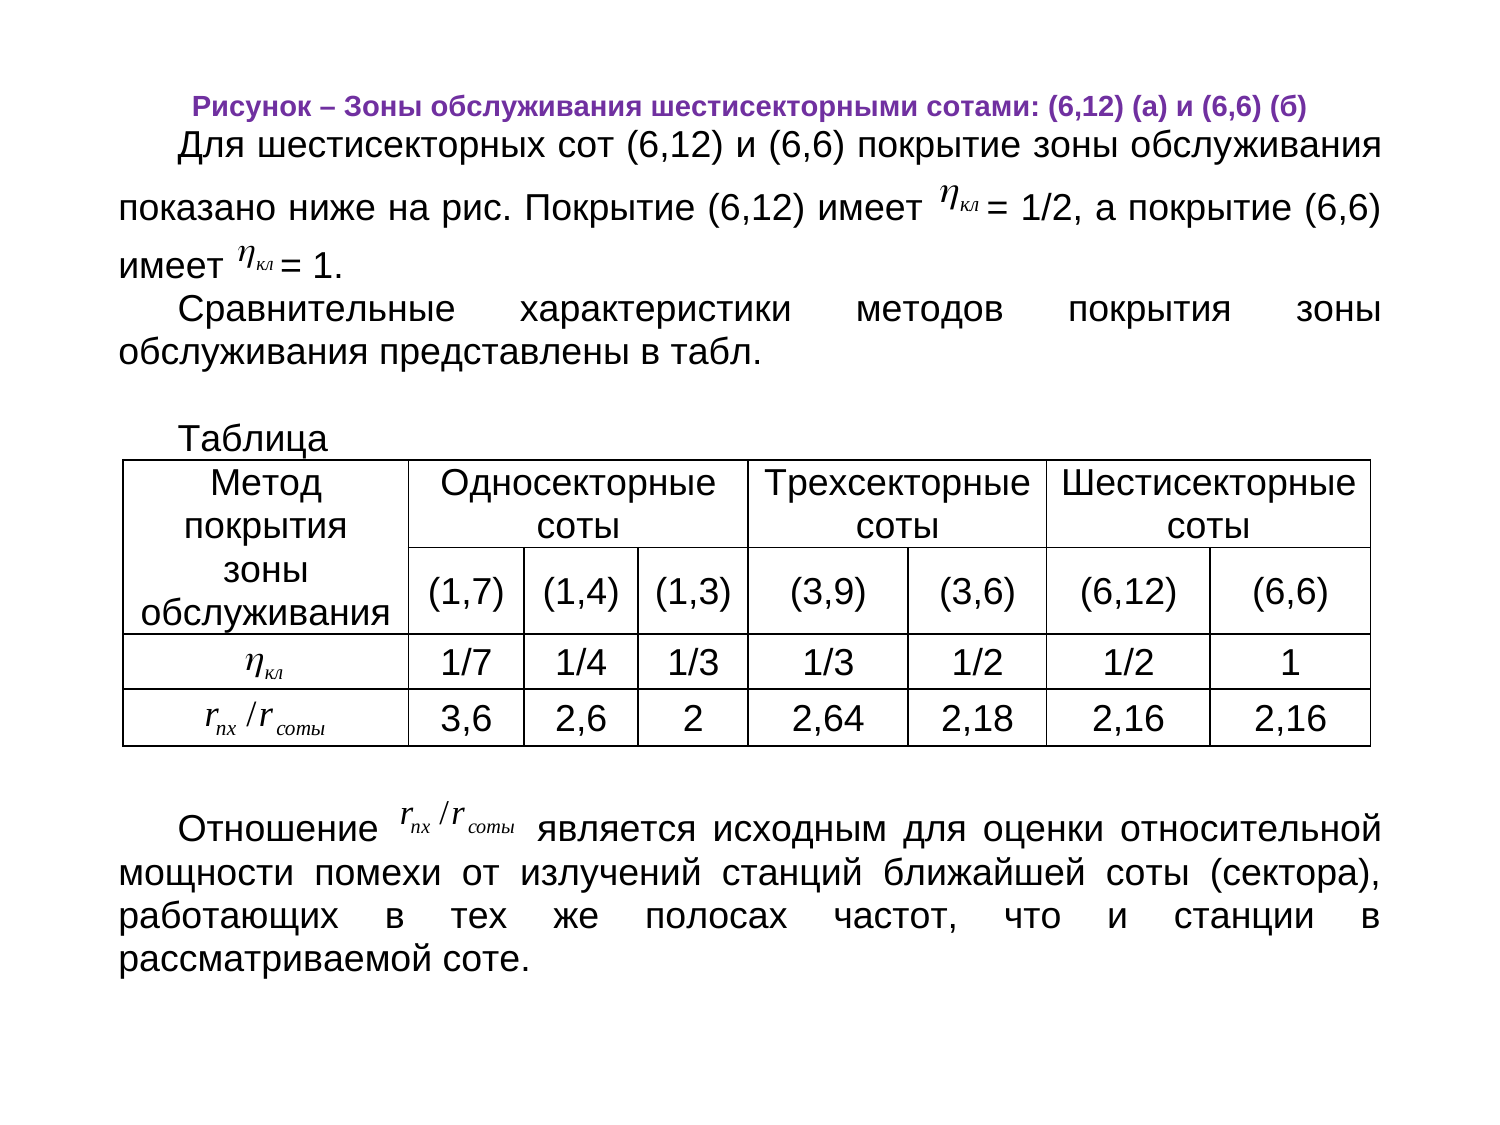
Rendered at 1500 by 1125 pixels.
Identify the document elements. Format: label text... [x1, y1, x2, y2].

table_cell 2,6 [525, 690, 637, 745]
table_cell 2,18 [909, 690, 1046, 745]
text Таблица [118, 416, 1382, 459]
text Сравнительные характеристики методов покрытия зоны обслуживания представлены в табл. [118, 286, 1382, 373]
table_cell 1/3 [639, 635, 747, 688]
text Для шестисекторных сот (6,12) и (6,6) покрытие зоны обслуживания показано ниже на рис. Покрытие (6,12) имеет = 1/2, а покрытие (6,6) имеет = 1. [118, 122, 1382, 286]
table_cell 2,16 [1047, 690, 1209, 745]
text Рисунок – Зоны обслуживания шестисекторными сотами: (6,12) (a) и (6,6) (б) [118, 89, 1382, 122]
table_cell [404, 690, 408, 745]
table_cell (6,6) [1211, 548, 1370, 633]
table_cell (6,12) [1047, 548, 1209, 633]
table_cell 2 [639, 690, 747, 745]
table_cell [404, 635, 408, 688]
table_cell 1 [1211, 635, 1370, 688]
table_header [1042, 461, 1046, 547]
table_cell 2,16 [1211, 690, 1370, 745]
table_cell (1,7) [409, 548, 523, 633]
table_cell 1/2 [1047, 635, 1209, 688]
table_cell 2,64 [749, 690, 907, 745]
table_cell 1/3 [749, 635, 907, 688]
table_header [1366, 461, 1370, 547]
table_cell (3,6) [909, 548, 1046, 633]
table_cell (3,9) [749, 548, 907, 633]
table_cell 1/7 [409, 635, 523, 688]
text Отношение является исходным для оценки относительной мощности помехи от излучений станций ближайшей соты (сектора), работающих в тех же полосах частот, что и станции в рассматриваемой соте. [118, 790, 1382, 979]
table_cell (1,4) [525, 548, 637, 633]
table_cell (1,3) [639, 548, 747, 633]
table_cell 1/4 [525, 635, 637, 688]
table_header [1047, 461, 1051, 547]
table_cell 1/2 [909, 635, 1046, 688]
table_cell 3,6 [409, 690, 523, 745]
